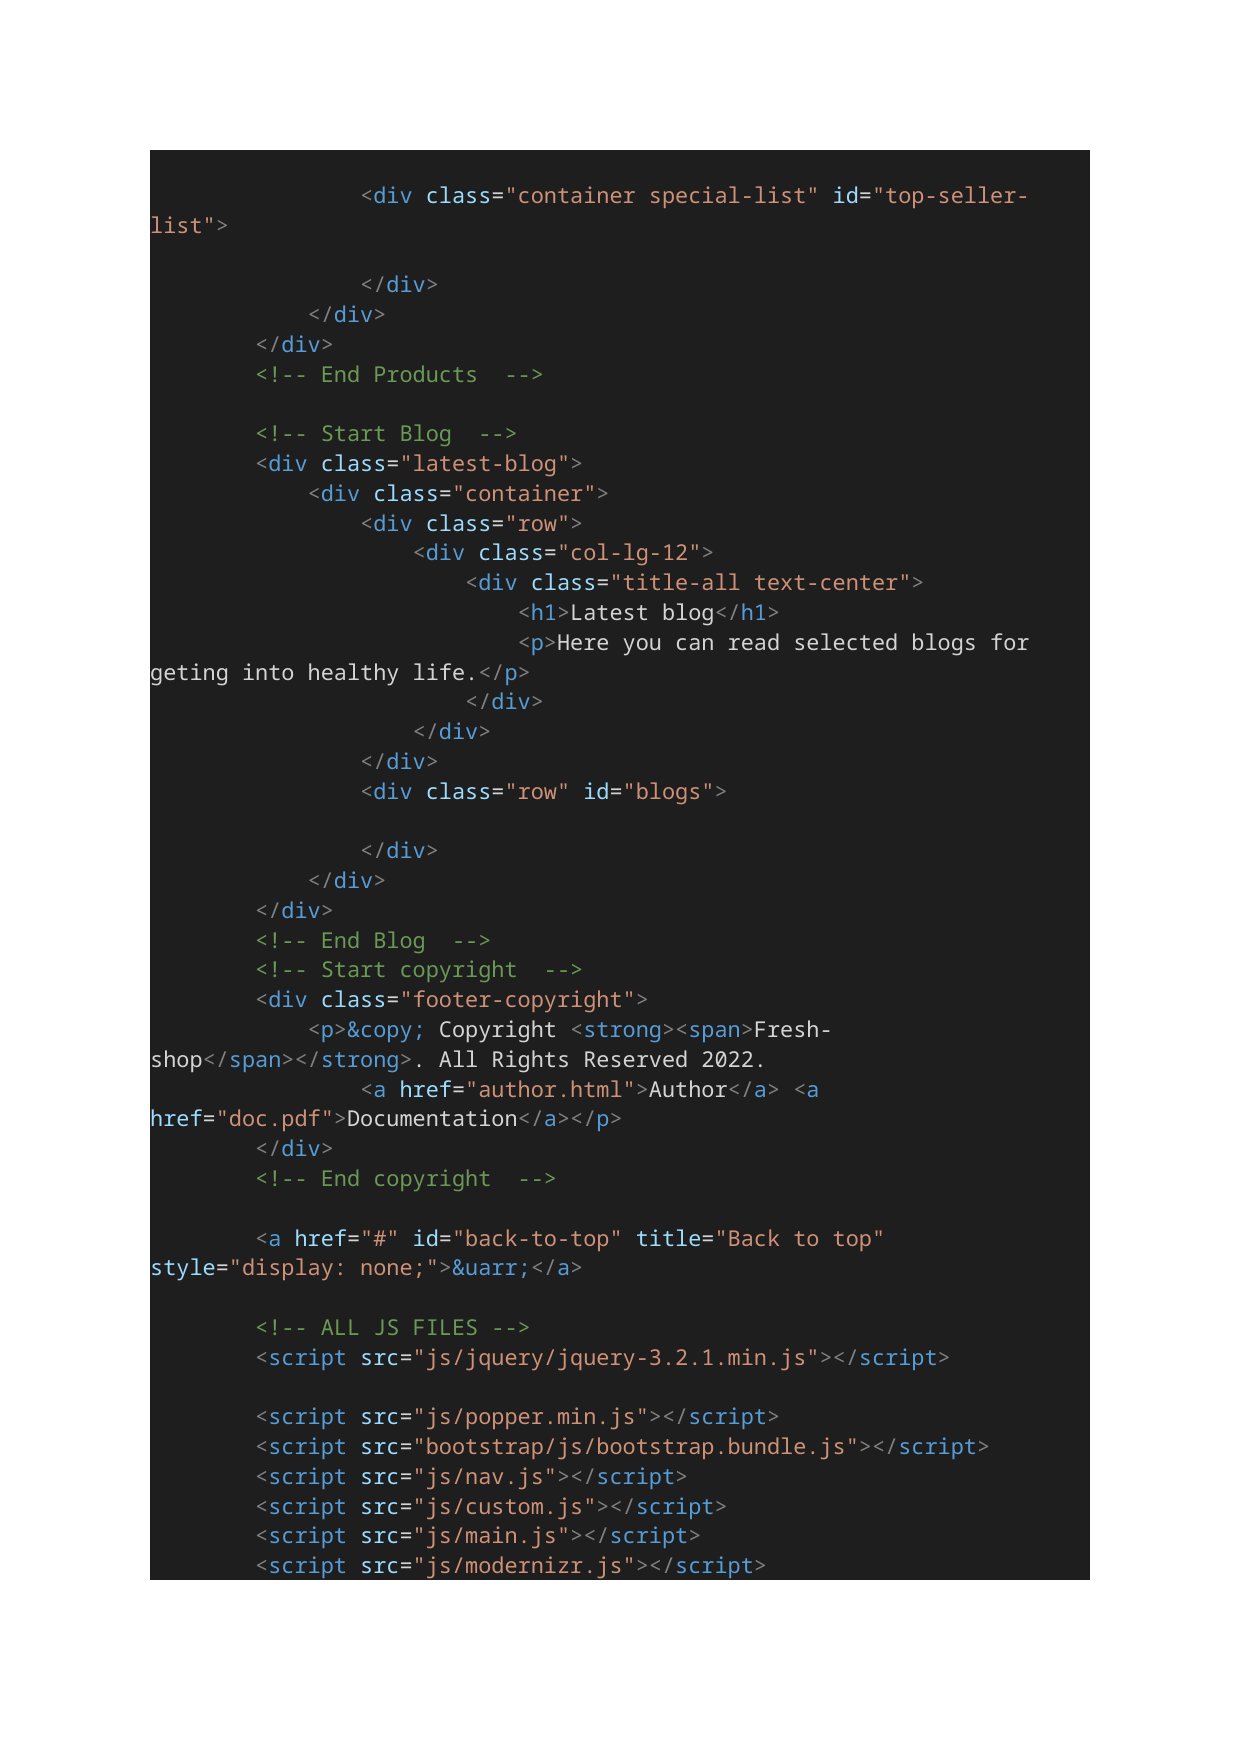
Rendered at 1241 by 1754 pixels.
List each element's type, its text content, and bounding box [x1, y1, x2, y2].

text <!-- End copyright --> [150, 1163, 1090, 1193]
text </div> [150, 299, 1090, 329]
text </div> [150, 269, 1090, 299]
text <script src="js/nav.js"></script> [150, 1461, 1090, 1491]
text <script src="js/modernizr.js"></script> [150, 1550, 1090, 1580]
text </div> [150, 329, 1090, 358]
text <script src="bootstrap/js/bootstrap.bundle.js"></script> [150, 1431, 1090, 1461]
text <div class="container"> [150, 478, 1090, 507]
text <div class="row"> [150, 507, 1090, 537]
text </div> [150, 746, 1090, 776]
text <!-- End Blog --> [150, 924, 1090, 954]
text </div> [150, 1133, 1090, 1163]
text </div> [150, 865, 1090, 895]
text </div> [150, 895, 1090, 924]
text <a href="author.html">Author</a> <a href="doc.pdf">Documentation</a></p> [150, 1073, 1090, 1133]
text </div> [150, 716, 1090, 746]
text <div class="container special-list" id="top-seller-list"> [150, 180, 1090, 239]
text </div> [150, 835, 1090, 865]
text <!-- Start Blog --> [150, 418, 1090, 448]
text <script src="js/jquery/jquery-3.2.1.min.js"></script> [150, 1342, 1090, 1371]
text <a href="#" id="back-to-top" title="Back to top" style="display: none;">&uarr;</a> [150, 1222, 1090, 1282]
text <!-- ALL JS FILES --> [150, 1312, 1090, 1342]
text <div class="latest-blog"> [150, 448, 1090, 478]
text <!-- End Products --> [150, 358, 1090, 388]
text <script src="js/popper.min.js"></script> [150, 1401, 1090, 1431]
text <script src="js/main.js"></script> [150, 1520, 1090, 1550]
text <div class="row" id="blogs"> [150, 776, 1090, 805]
text <div class="title-all text-center"> [150, 567, 1090, 597]
text <p>&copy; Copyright <strong><span>Fresh-shop</span></strong>. All Rights Reserved 2022. [150, 1014, 1090, 1073]
text <script src="js/custom.js"></script> [150, 1491, 1090, 1520]
text <div class="footer-copyright"> [150, 984, 1090, 1014]
text <!-- Start copyright --> [150, 954, 1090, 984]
text <h1>Latest blog</h1> [150, 597, 1090, 627]
text </div> [150, 686, 1090, 716]
text <div class="col-lg-12"> [150, 537, 1090, 567]
text <p>Here you can read selected blogs for geting into healthy life.</p> [150, 627, 1090, 686]
